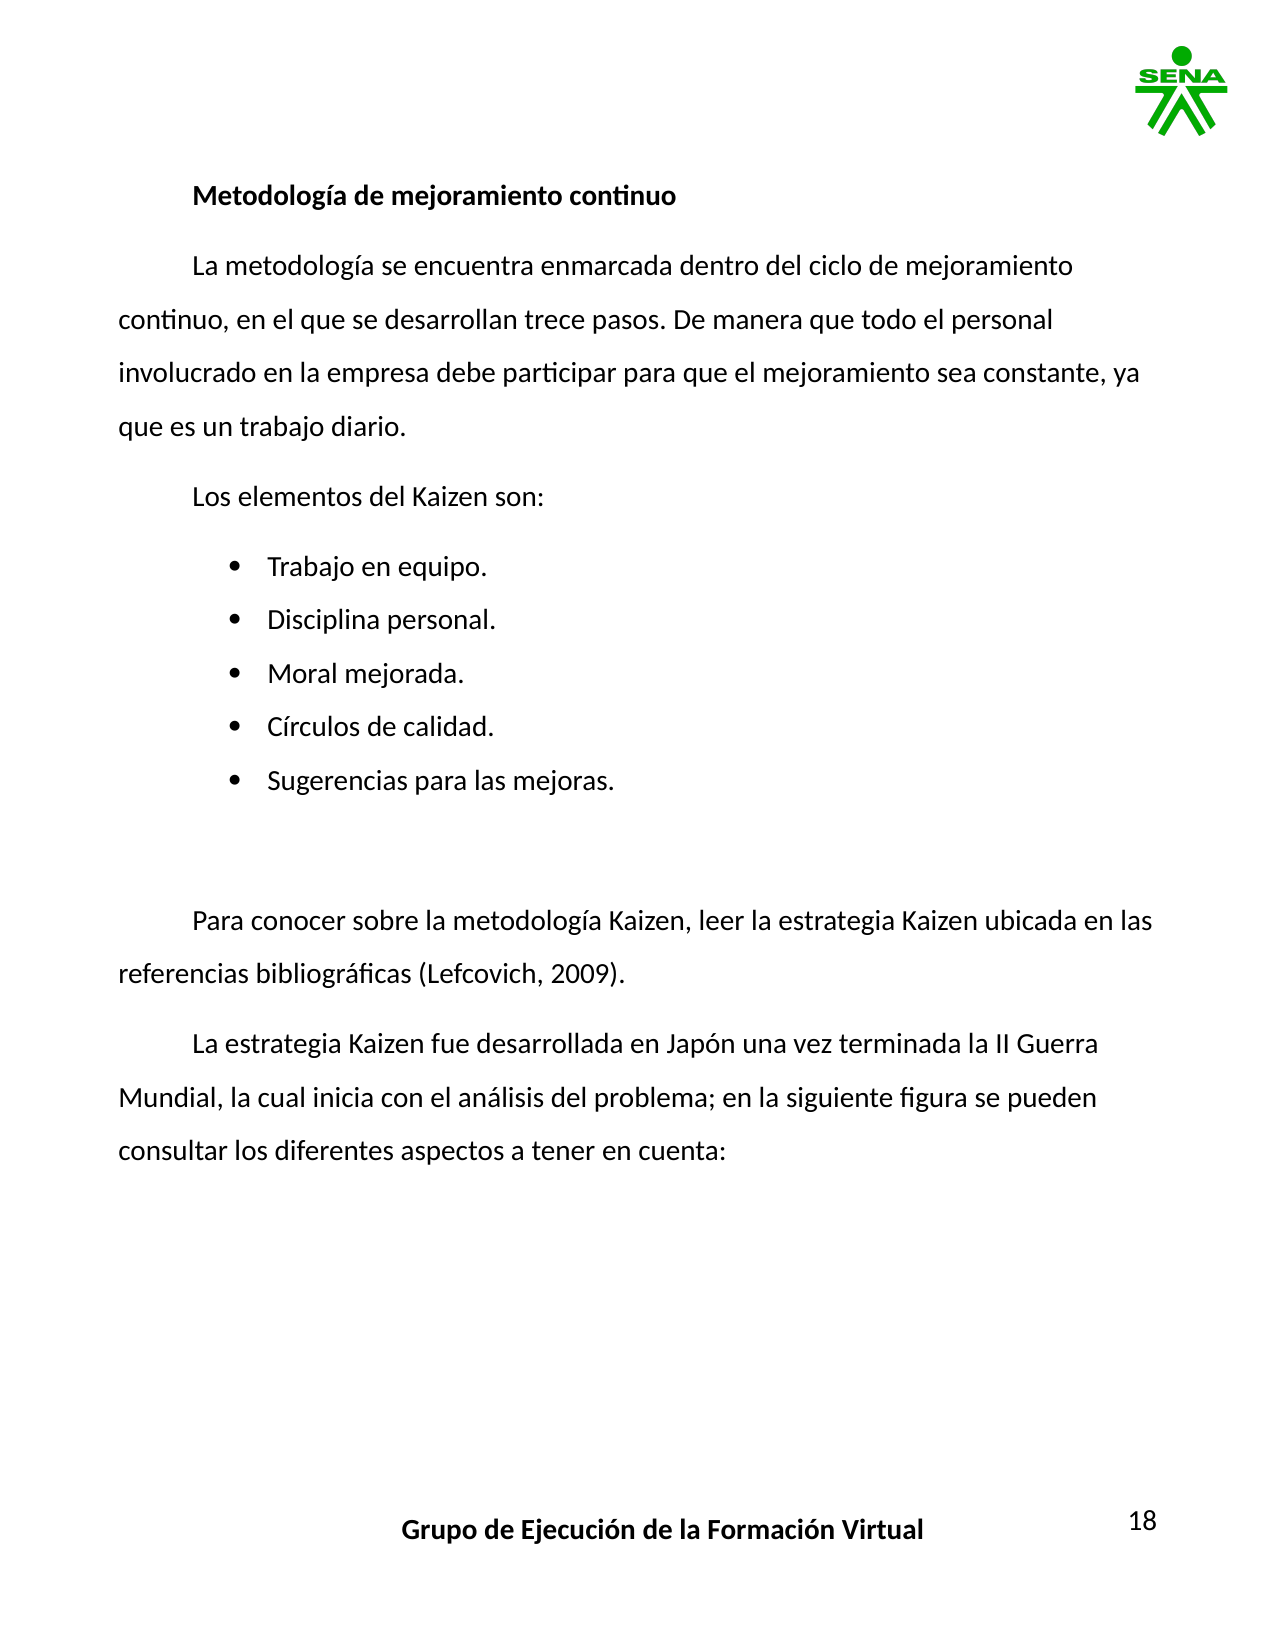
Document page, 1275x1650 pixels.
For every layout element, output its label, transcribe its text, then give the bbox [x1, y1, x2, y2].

list Sugerencias para las mejoras. [229, 762, 1157, 797]
text Metodología de mejoramiento continuo [118, 177, 1157, 213]
list Trabajo en equipo. [229, 548, 1157, 583]
text La estrategia Kaizen fue desarrollada en Japón una vez terminada la II Guerra Mundial, la cual inicia con el análisis del problema; en la siguiente figura se pueden consultar los diferentes aspectos a tener en cuenta: [118, 1025, 1157, 1168]
list Círculos de calidad. [229, 708, 1157, 744]
text Para conocer sobre la metodología Kaizen, leer la estrategia Kaizen ubicada en las referencias bibliográficas (Lefcovich, 2009). [118, 902, 1157, 991]
list Disciplina personal. [229, 601, 1157, 637]
text Los elementos del Kaizen son: [118, 478, 1157, 513]
text La metodología se encuentra enmarcada dentro del ciclo de mejoramiento continuo, en el que se desarrollan trece pasos. De manera que todo el personal involucrado en la empresa debe participar para que el mejoramiento sea constante, ya que es un trabajo diario. [118, 247, 1157, 443]
picture [1135, 46, 1228, 136]
list Moral mejorada. [229, 655, 1157, 690]
